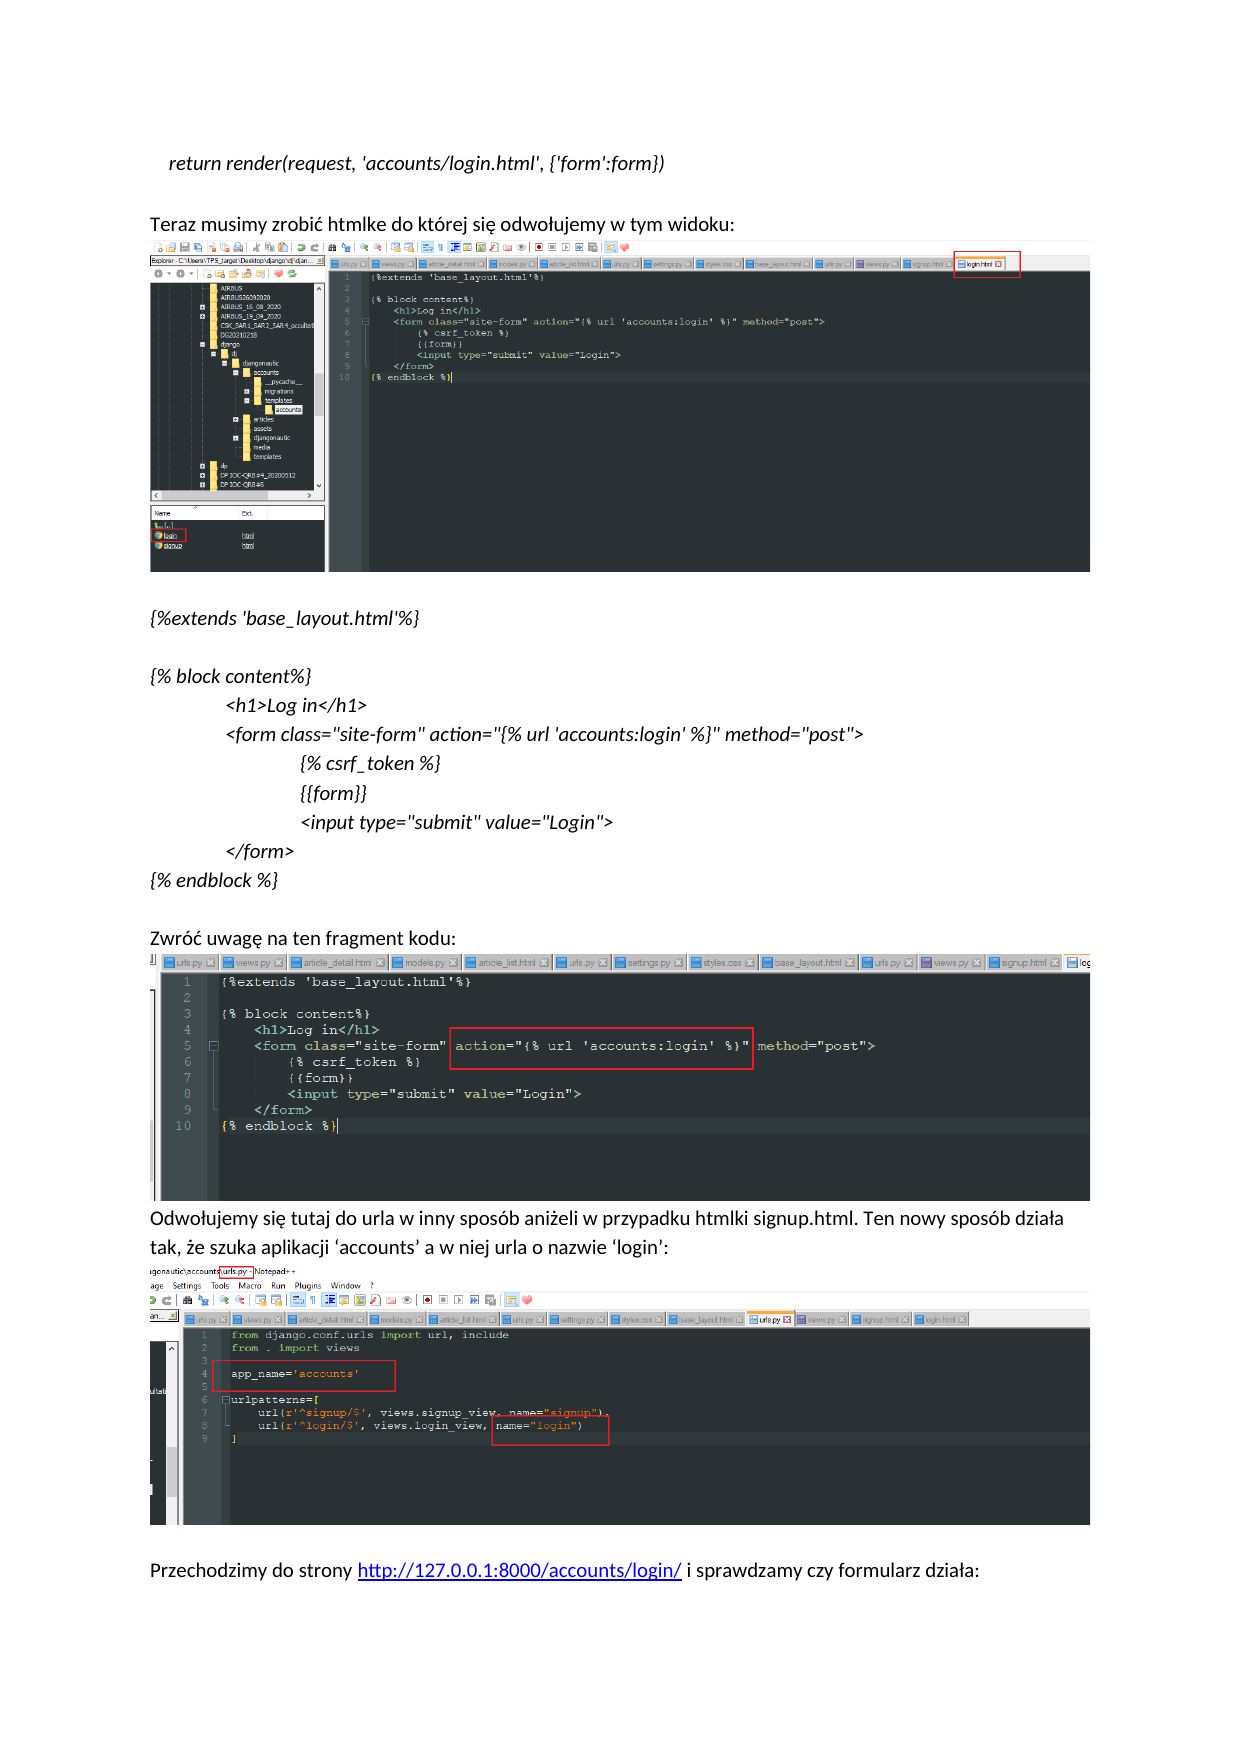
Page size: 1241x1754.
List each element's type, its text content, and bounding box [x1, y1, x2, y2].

text Przechodzimy do strony http://127.0.0.1:8000/accounts/login/ i sprawdzamy czy formularz działa: [150, 1558, 1090, 1583]
text {{form}} [150, 780, 1090, 805]
text <h1>Log in</h1> [150, 692, 1090, 718]
text {%extends 'base_layout.html'%} [150, 605, 1090, 630]
picture [150, 954, 1091, 1201]
text {% csrf_token %} [150, 751, 1090, 776]
text Zwróć uwagę na ten fragment kodu: [150, 926, 1090, 951]
text {% block content%} [150, 663, 1090, 688]
picture [150, 240, 1091, 572]
text <form class="site-form" action="{% url 'accounts:login' %}" method="post"> [150, 721, 1090, 747]
text <input type="submit" value="Login"> [150, 809, 1090, 834]
text return render(request, 'accounts/login.html', {'form':form}) [150, 150, 1090, 175]
text Odwołujemy się tutaj do urla w inny sposób aniżeli w przypadku htmlki signup.html. Ten nowy sposób działa tak, że szuka aplikacji ‘accounts’ a w niej urla o nazwie ‘login’: [150, 1205, 1090, 1259]
text </form> [150, 838, 1090, 863]
text Teraz musimy zrobić htmlke do której się odwołujemy w tym widoku: [150, 211, 1090, 237]
picture [150, 1263, 1091, 1525]
text {% endblock %} [150, 867, 1090, 893]
